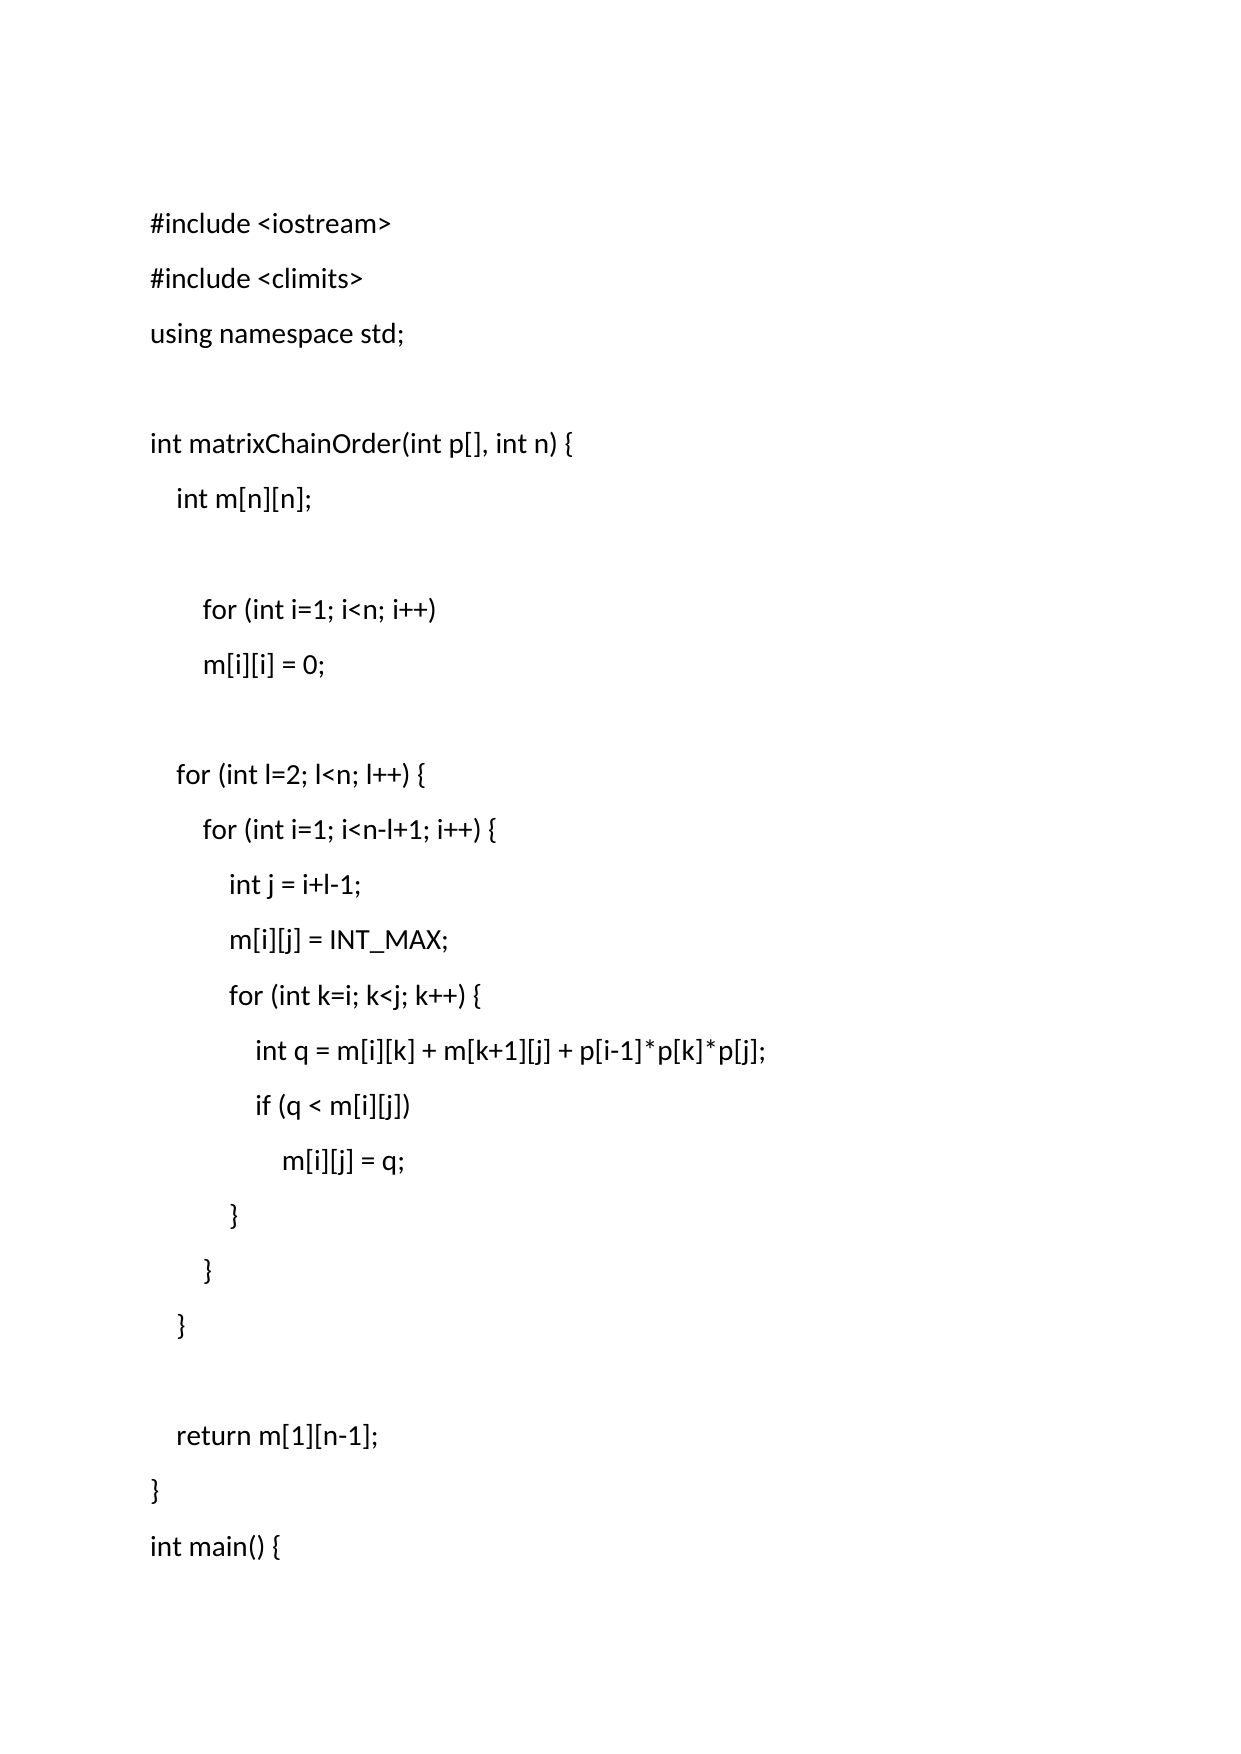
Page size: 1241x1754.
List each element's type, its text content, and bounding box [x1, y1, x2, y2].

text int j = i+l-1; [150, 866, 1090, 902]
text for (int k=i; k<j; k++) { [150, 977, 1090, 1012]
text m[i][j] = INT_MAX; [150, 921, 1090, 957]
text } [150, 1472, 1090, 1508]
text #include <iostream> [150, 205, 1090, 241]
text int q = m[i][k] + m[k+1][j] + p[i-1]*p[k]*p[j]; [150, 1032, 1090, 1067]
text m[i][j] = q; [150, 1142, 1090, 1177]
text for (int l=2; l<n; l++) { [150, 756, 1090, 792]
text } [150, 1252, 1090, 1288]
text for (int i=1; i<n; i++) [150, 591, 1090, 626]
text if (q < m[i][j]) [150, 1087, 1090, 1122]
text } [150, 1197, 1090, 1233]
text #include <climits> [150, 260, 1090, 296]
text int matrixChainOrder(int p[], int n) { [150, 426, 1090, 461]
text using namespace std; [150, 315, 1090, 351]
text } [150, 1307, 1090, 1343]
text for (int i=1; i<n-l+1; i++) { [150, 811, 1090, 847]
text int main() { [150, 1528, 1090, 1563]
text return m[1][n-1]; [150, 1417, 1090, 1453]
text m[i][i] = 0; [150, 646, 1090, 682]
text int m[n][n]; [150, 481, 1090, 516]
